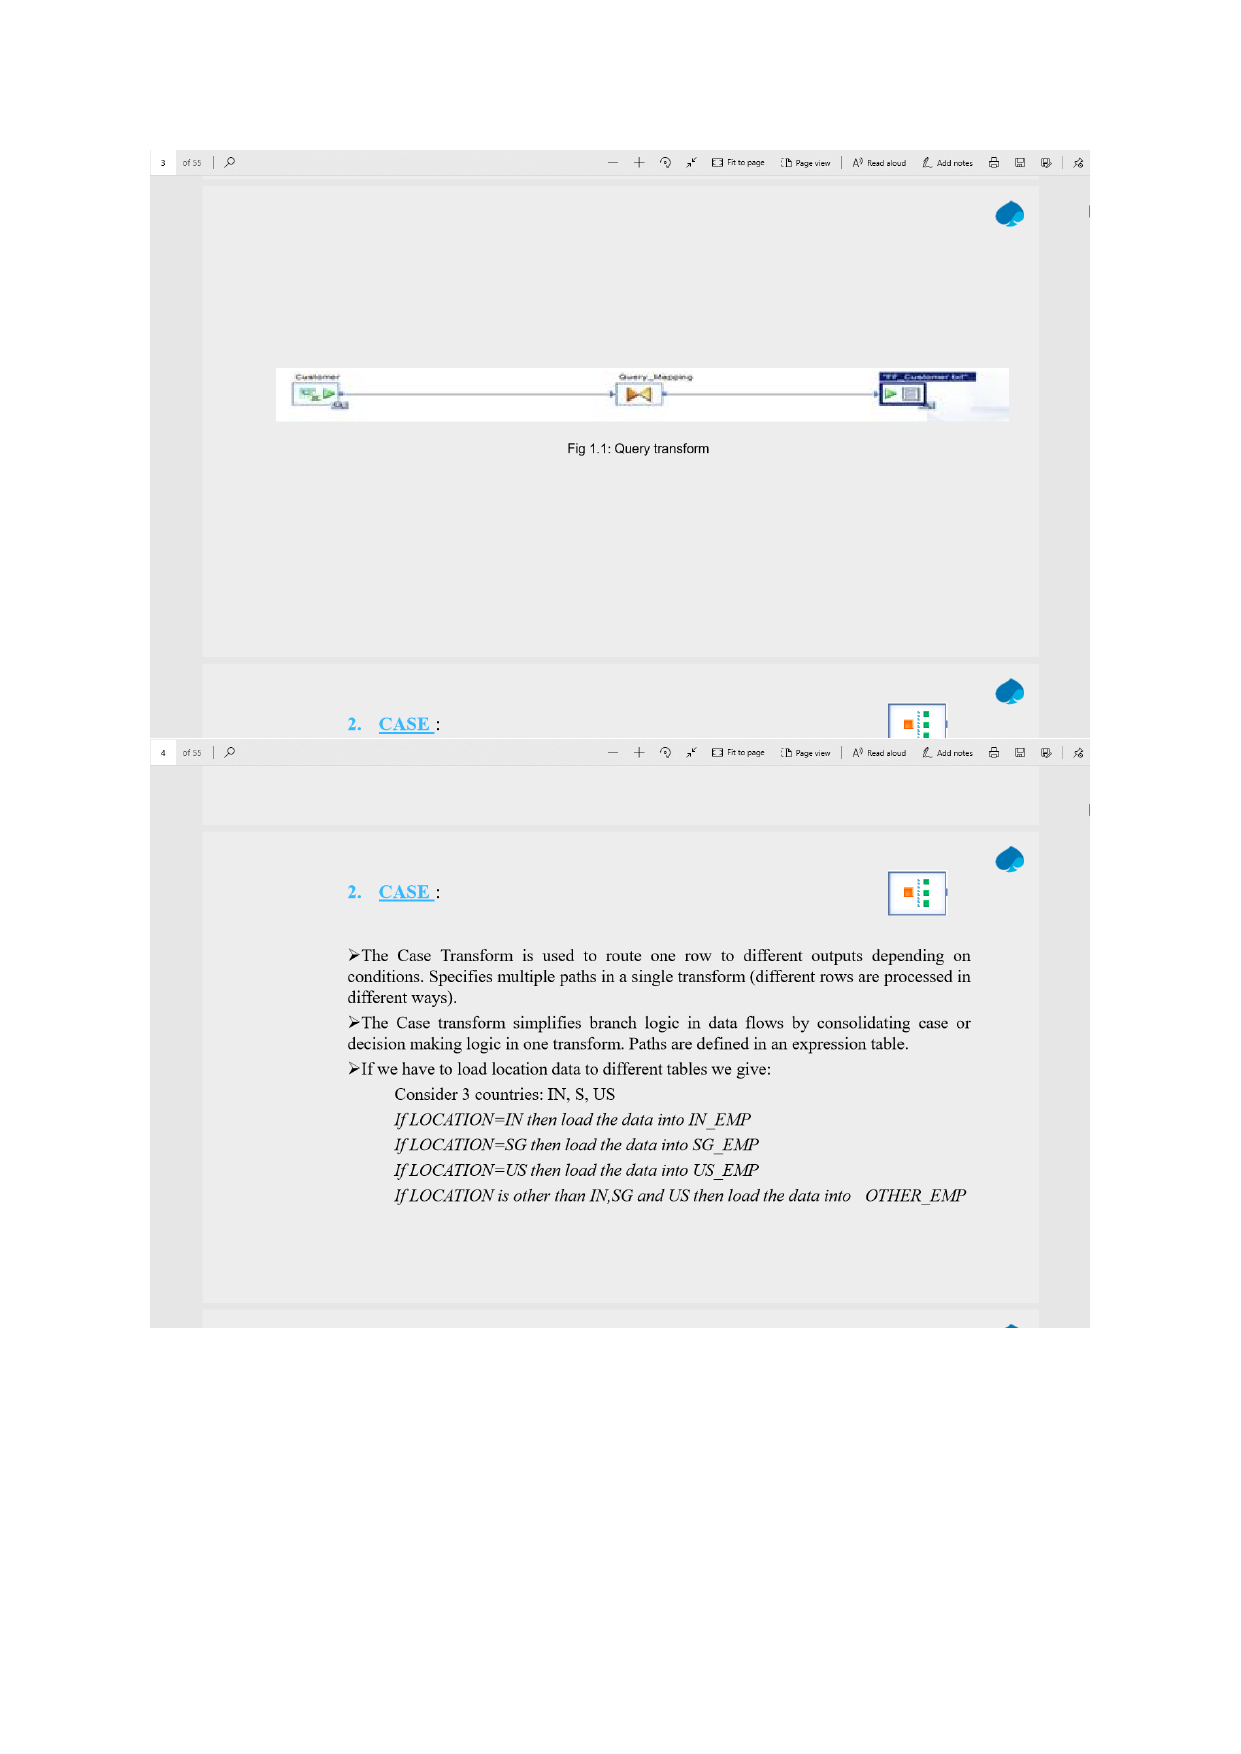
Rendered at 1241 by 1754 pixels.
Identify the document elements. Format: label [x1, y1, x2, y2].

picture [150, 150, 1091, 738]
picture [150, 739, 1091, 1328]
